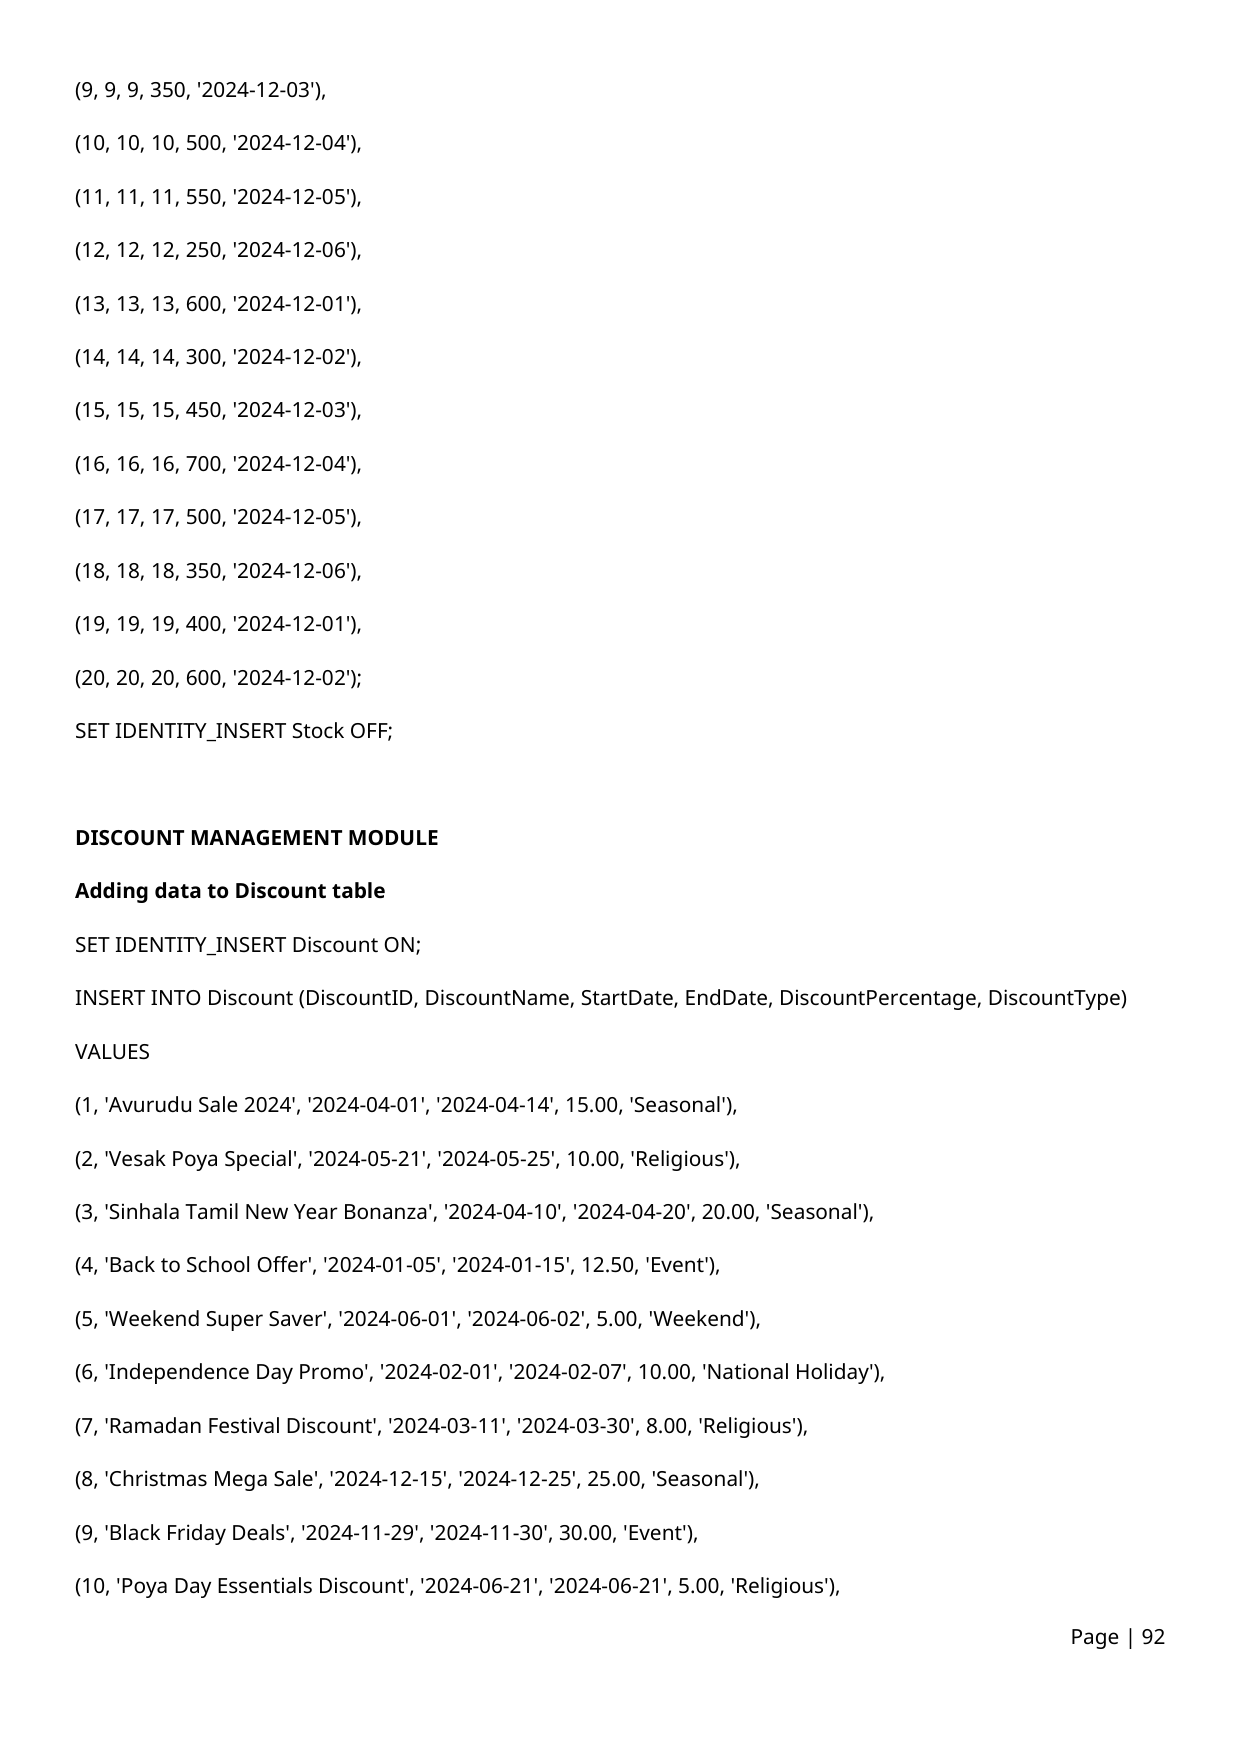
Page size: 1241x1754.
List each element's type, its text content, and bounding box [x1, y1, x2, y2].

text SET IDENTITY_INSERT Discount ON; [75, 930, 1165, 958]
text (5, 'Weekend Super Saver', '2024-06-01', '2024-06-02', 5.00, 'Weekend'), [75, 1304, 1165, 1332]
text (1, 'Avurudu Sale 2024', '2024-04-01', '2024-04-14', 15.00, 'Seasonal'), [75, 1090, 1165, 1119]
text (7, 'Ramadan Festival Discount', '2024-03-11', '2024-03-30', 8.00, 'Religious'), [75, 1411, 1165, 1439]
text (19, 19, 19, 400, '2024-12-01'), [75, 609, 1165, 638]
text (20, 20, 20, 600, '2024-12-02'); [75, 663, 1165, 691]
text (9, 9, 9, 350, '2024-12-03'), [75, 75, 1165, 103]
text (12, 12, 12, 250, '2024-12-06'), [75, 235, 1165, 264]
text (17, 17, 17, 500, '2024-12-05'), [75, 502, 1165, 531]
text (3, 'Sinhala Tamil New Year Bonanza', '2024-04-10', '2024-04-20', 20.00, 'Seasonal'), [75, 1197, 1165, 1226]
text (2, 'Vesak Poya Special', '2024-05-21', '2024-05-25', 10.00, 'Religious'), [75, 1144, 1165, 1172]
text (13, 13, 13, 600, '2024-12-01'), [75, 289, 1165, 317]
text (14, 14, 14, 300, '2024-12-02'), [75, 342, 1165, 371]
text (10, 'Poya Day Essentials Discount', '2024-06-21', '2024-06-21', 5.00, 'Religious'), [75, 1571, 1165, 1600]
text (11, 11, 11, 550, '2024-12-05'), [75, 182, 1165, 210]
text (15, 15, 15, 450, '2024-12-03'), [75, 396, 1165, 424]
text DISCOUNT MANAGEMENT MODULE [75, 823, 1165, 852]
text Adding data to Discount table [75, 877, 1165, 905]
text VALUES [75, 1037, 1165, 1065]
text SET IDENTITY_INSERT Stock OFF; [75, 716, 1165, 745]
text (16, 16, 16, 700, '2024-12-04'), [75, 449, 1165, 477]
text (10, 10, 10, 500, '2024-12-04'), [75, 128, 1165, 157]
text (8, 'Christmas Mega Sale', '2024-12-15', '2024-12-25', 25.00, 'Seasonal'), [75, 1464, 1165, 1493]
text (9, 'Black Friday Deals', '2024-11-29', '2024-11-30', 30.00, 'Event'), [75, 1518, 1165, 1546]
text (18, 18, 18, 350, '2024-12-06'), [75, 556, 1165, 584]
text (6, 'Independence Day Promo', '2024-02-01', '2024-02-07', 10.00, 'National Holiday'), [75, 1357, 1165, 1386]
text INSERT INTO Discount (DiscountID, DiscountName, StartDate, EndDate, DiscountPercentage, DiscountType) [75, 983, 1165, 1012]
text (4, 'Back to School Offer', '2024-01-05', '2024-01-15', 12.50, 'Event'), [75, 1251, 1165, 1279]
